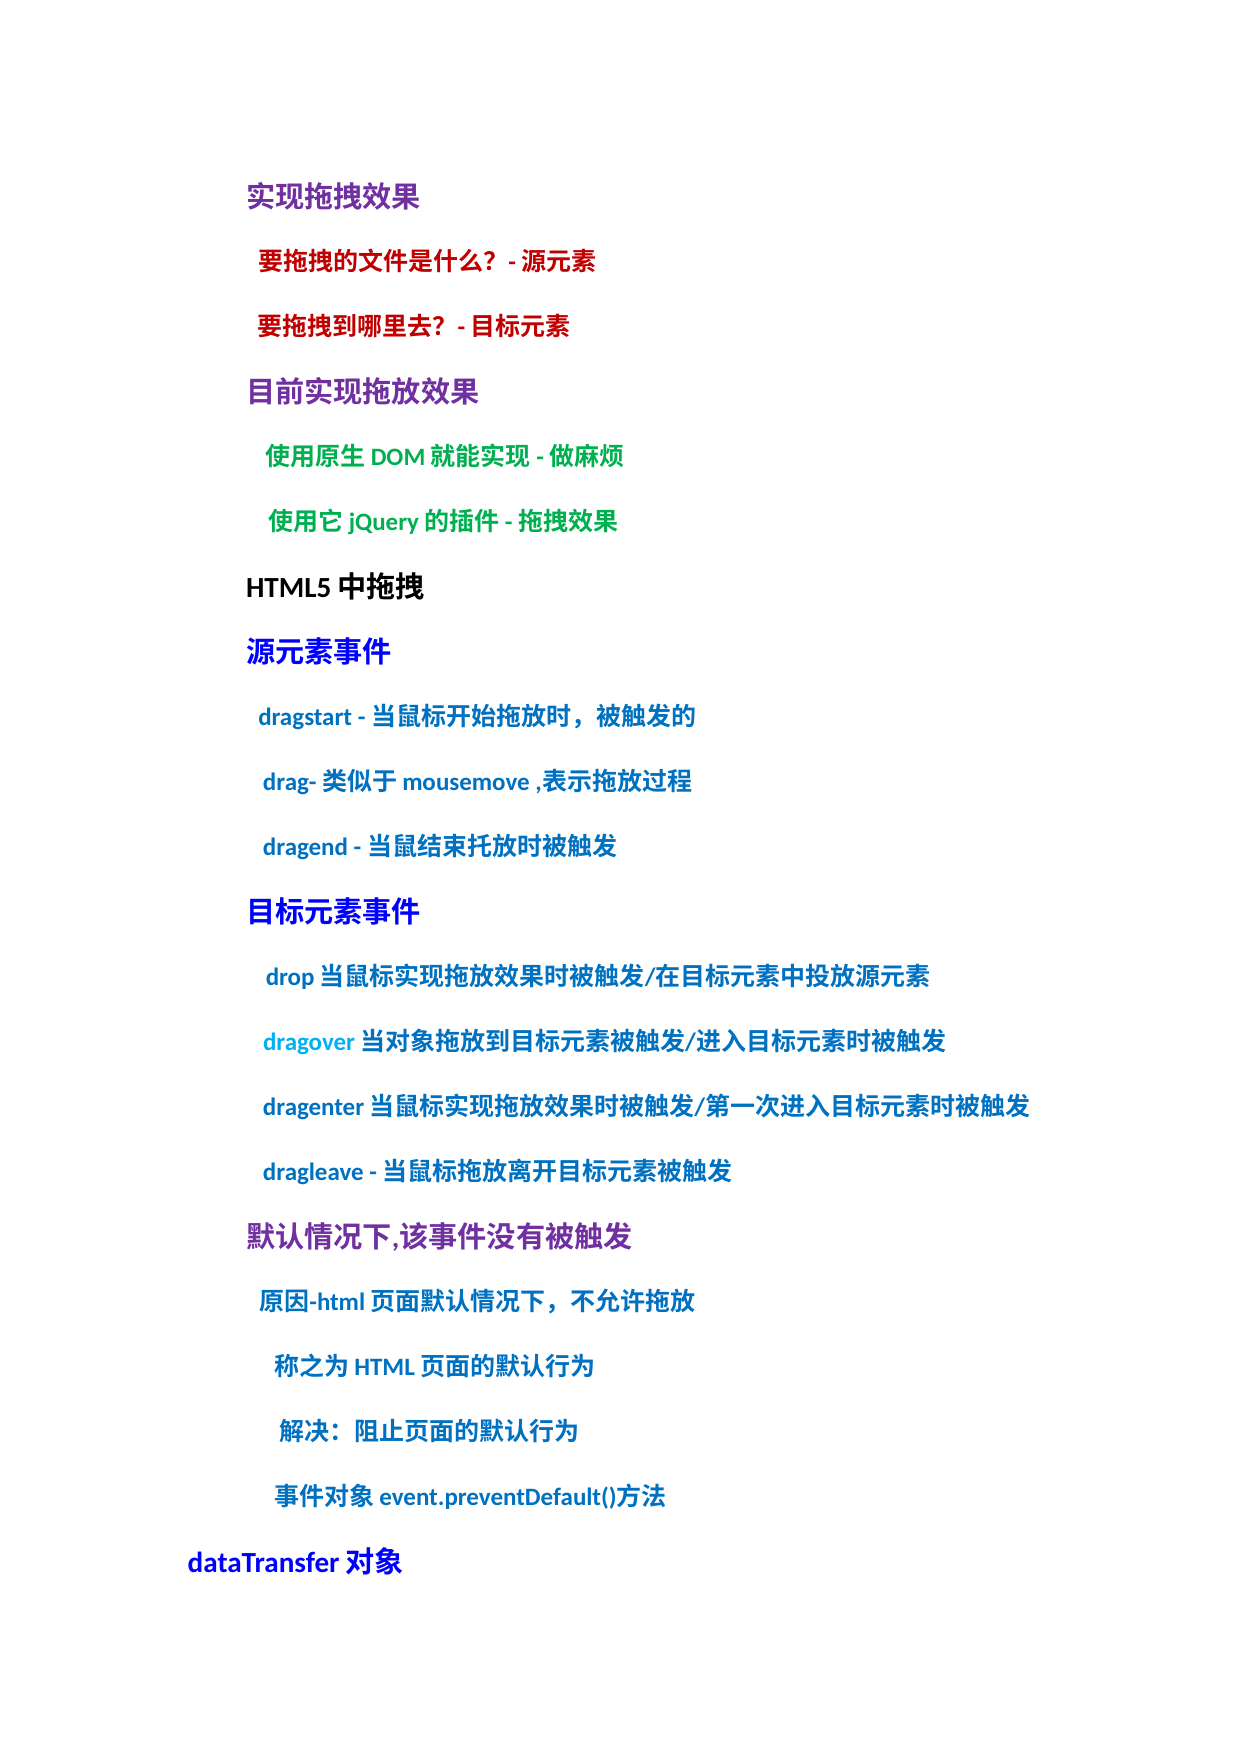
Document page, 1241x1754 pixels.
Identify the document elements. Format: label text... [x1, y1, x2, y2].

text 目标元素事件 [187, 877, 1053, 942]
text 称之为HTML页面的默认行为 [187, 1332, 1053, 1397]
text HTML5中拖拽 [187, 552, 1053, 617]
text drop当鼠标实现拖放效果时被触发/在目标元素中投放源元素 [187, 942, 1053, 1007]
text 要拖拽的文件是什么？- 源元素 [187, 227, 1053, 292]
text 要拖拽到哪里去？- 目标元素 [187, 292, 1053, 357]
text 使用原生DOM就能实现 - 做麻烦 [187, 422, 1053, 487]
text 默认情况下,该事件没有被触发 [187, 1202, 1053, 1267]
text 事件对象event.preventDefault()方法 [187, 1462, 1053, 1527]
text dragend - 当鼠结束托放时被触发 [187, 812, 1053, 877]
text 源元素事件 [187, 617, 1053, 682]
text 使用它jQuery的插件 - 拖拽效果 [187, 487, 1053, 552]
text drag- 类似于mousemove ,表示拖放过程 [187, 747, 1053, 812]
text dragstart - 当鼠标开始拖放时，被触发的 [187, 682, 1053, 747]
text 目前实现拖放效果 [187, 357, 1053, 422]
text 解决：阻止页面的默认行为 [187, 1397, 1053, 1462]
text dataTransfer对象 [187, 1527, 1053, 1592]
text 实现拖拽效果 [187, 162, 1053, 227]
text 原因-html页面默认情况下，不允许拖放 [187, 1267, 1053, 1332]
text dragleave - 当鼠标拖放离开目标元素被触发 [187, 1137, 1053, 1202]
text dragenter当鼠标实现拖放效果时被触发/第一次进入目标元素时被触发 [187, 1072, 1053, 1137]
text dragover当对象拖放到目标元素被触发/进入目标元素时被触发 [187, 1007, 1053, 1072]
